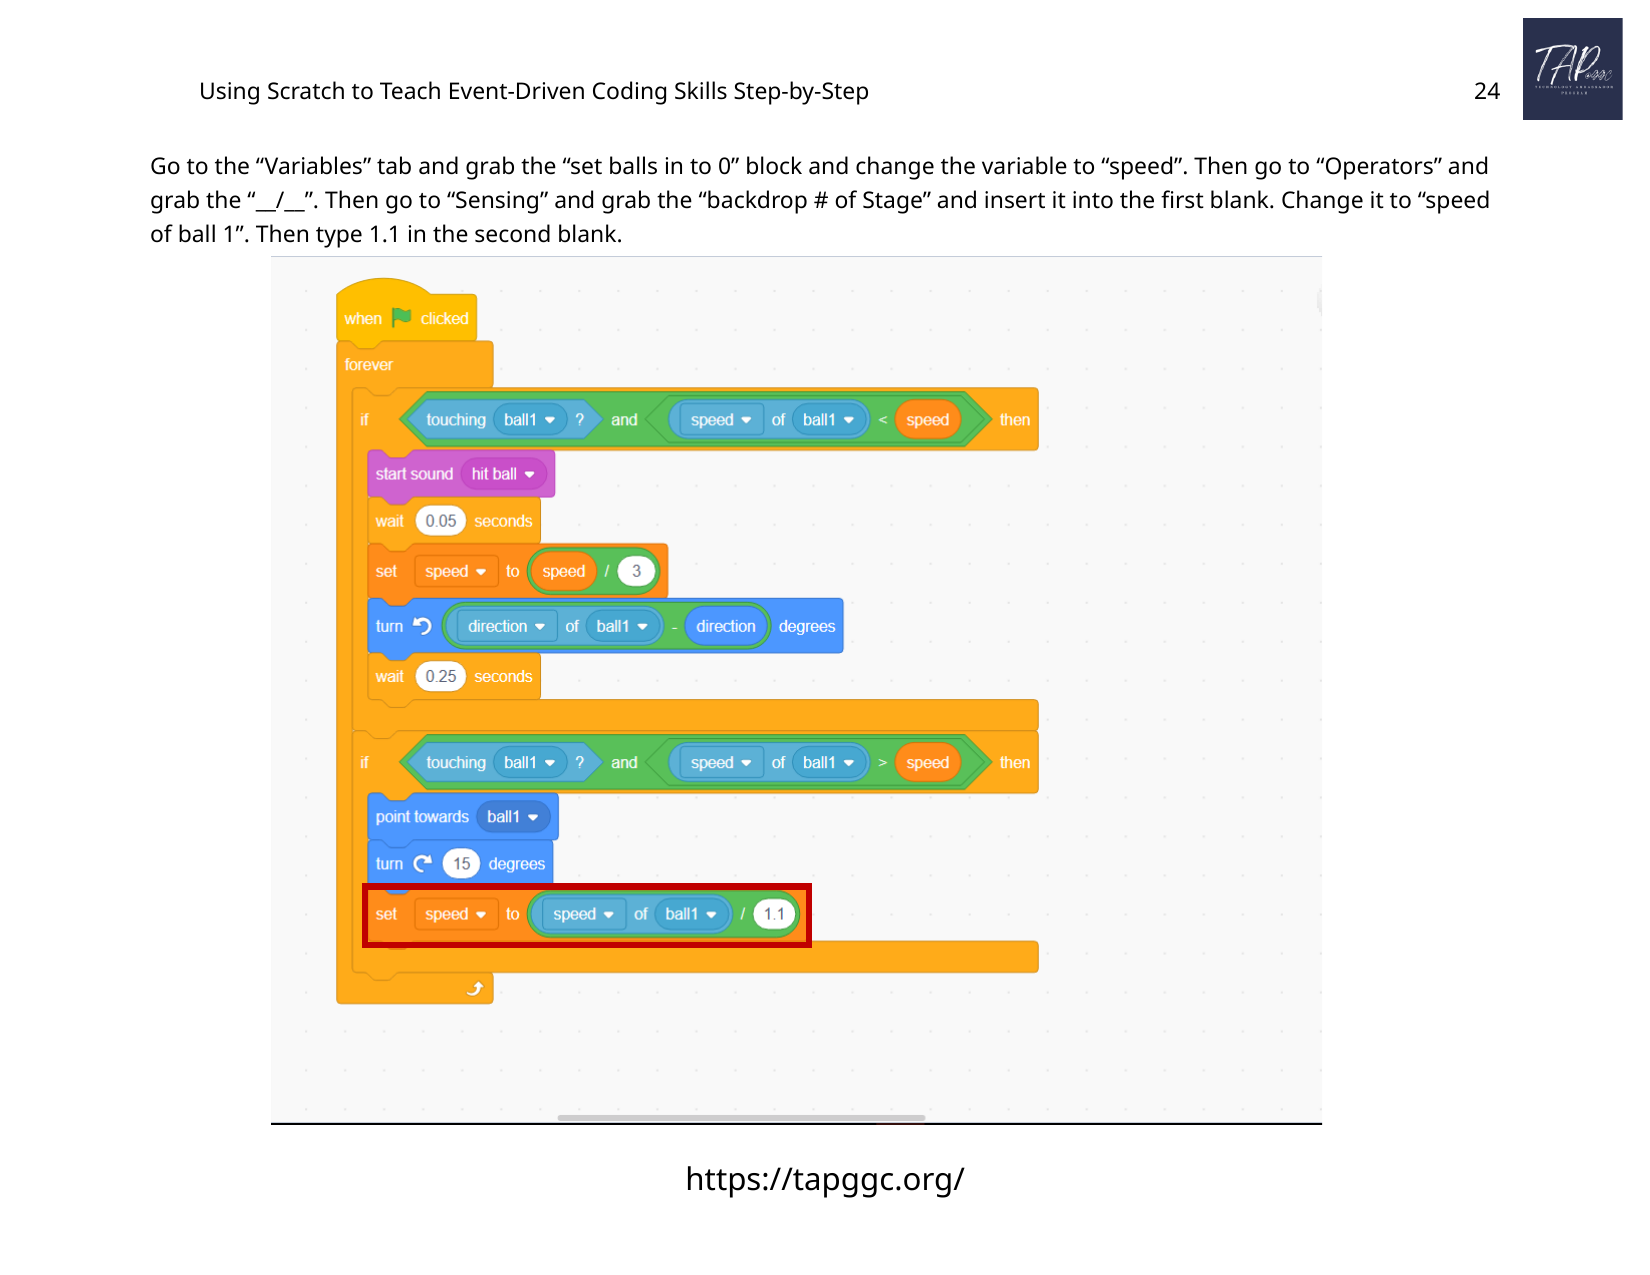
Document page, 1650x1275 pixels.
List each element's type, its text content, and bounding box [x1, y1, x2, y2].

text Go to the “Variables” tab and grab the “set balls in to 0” block and change the variable to “speed”. Then go to “Operators” and grab the “__/__”. Then go to “Sensing” and grab the “backdrop # of Stage” and insert it into the first blank. Change it to “speed of ball 1”. Then type 1.1 in the second blank. [150, 150, 1500, 249]
picture [271, 256, 1323, 1125]
picture [1522, 18, 1623, 119]
